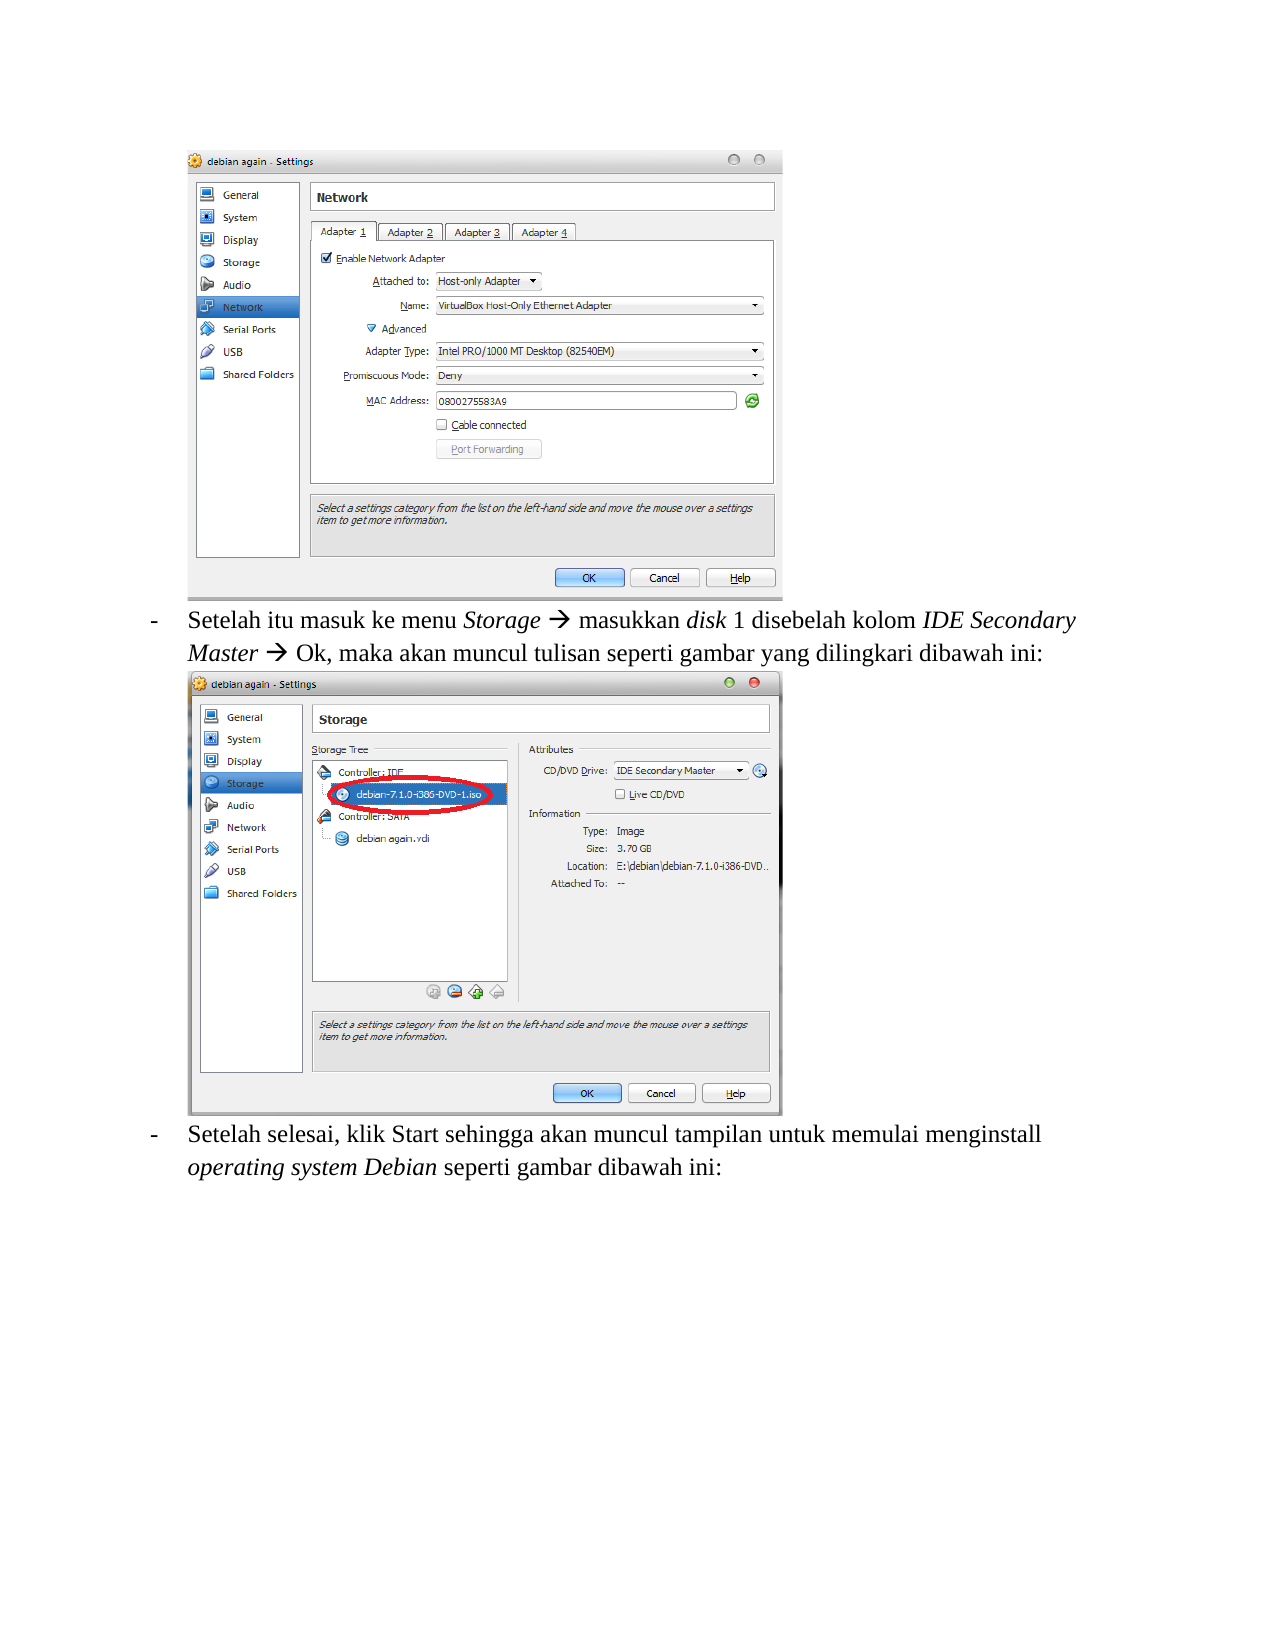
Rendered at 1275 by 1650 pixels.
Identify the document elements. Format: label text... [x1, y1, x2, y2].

list Setelah itu masuk ke menu Storage masukkan disk 1 disebelah kolom IDE Secondary Master Ok, maka akan muncul tulisan seperti gambar yang dilingkari dibawah ini: [150, 605, 1125, 667]
picture [187, 671, 783, 1116]
list Setelah selesai, klik Start sehingga akan muncul tampilan untuk memulai menginstall operating system Debian seperti gambar dibawah ini: [150, 1119, 1125, 1181]
picture [187, 150, 783, 601]
